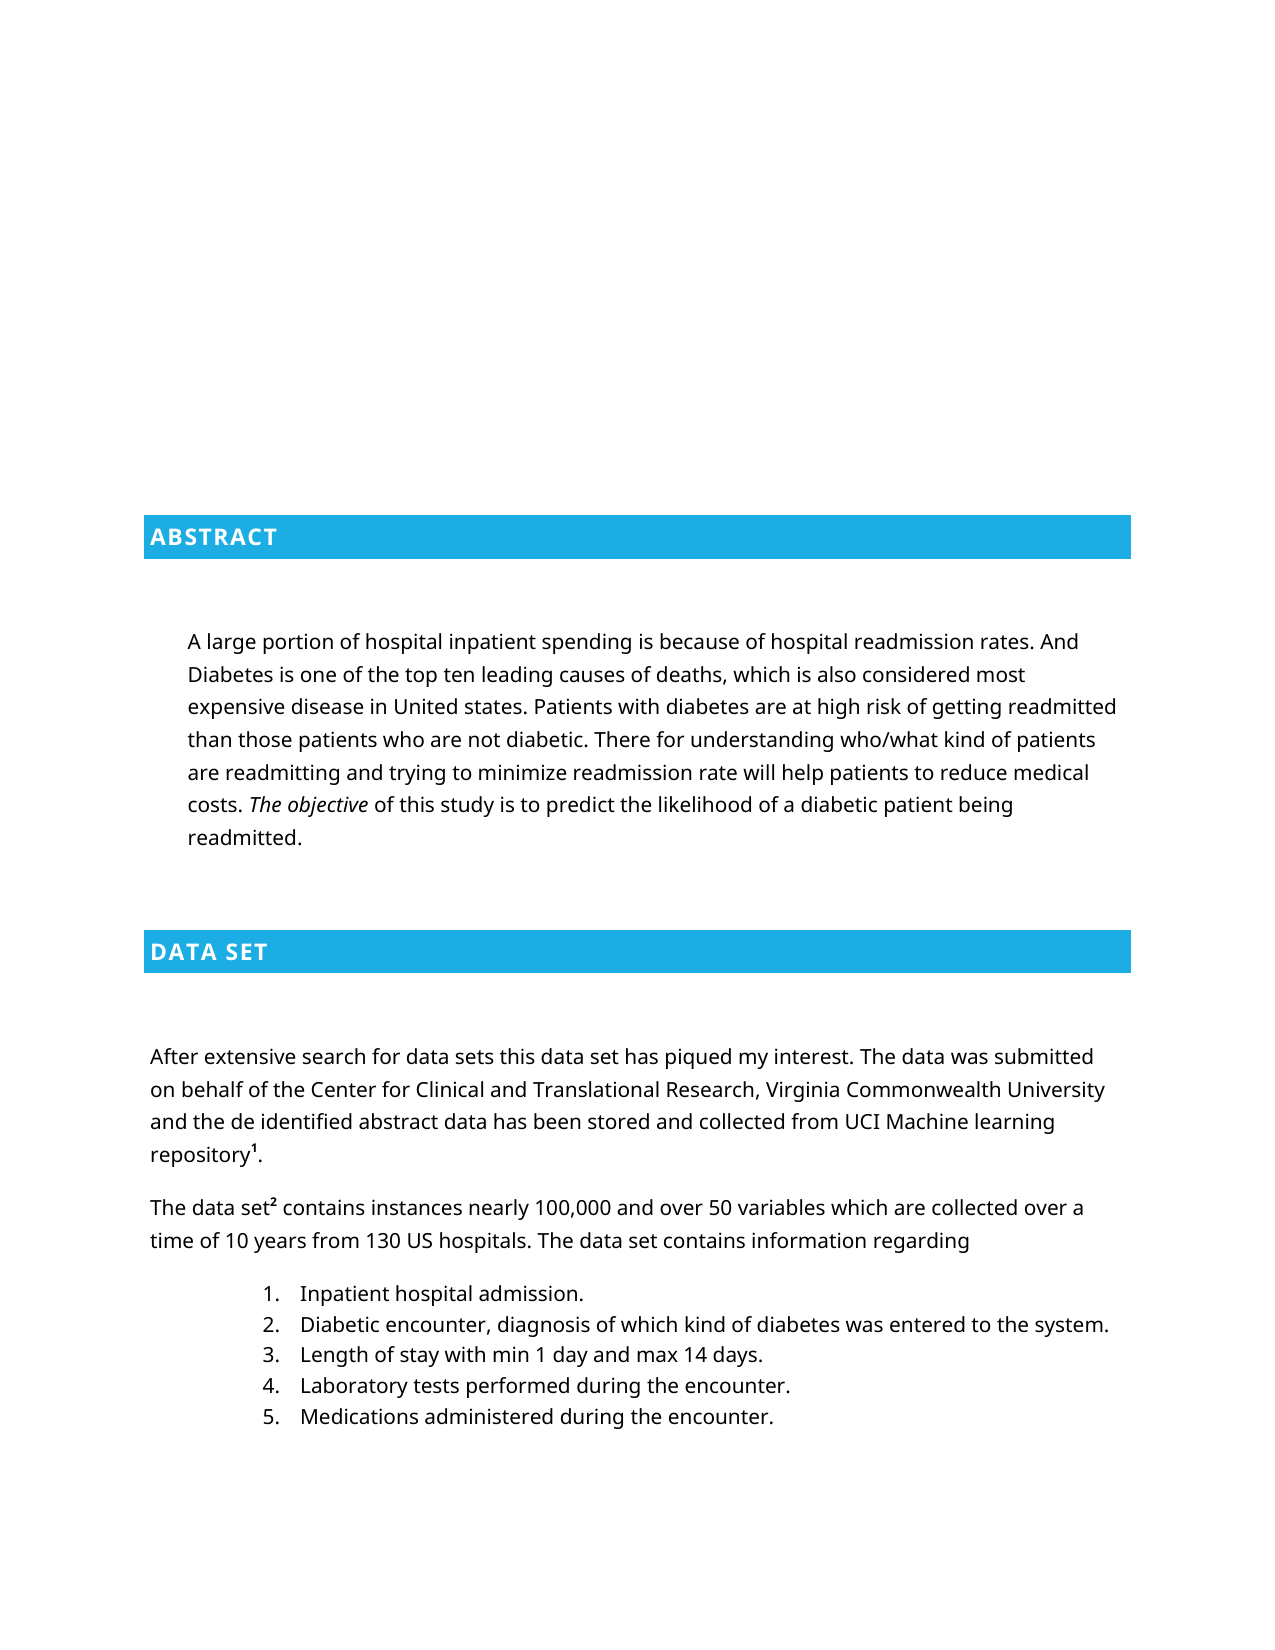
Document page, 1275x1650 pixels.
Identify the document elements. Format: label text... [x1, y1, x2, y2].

list Length of stay with min 1 day and max 14 days. [262, 1341, 1125, 1369]
list Medications administered during the encounter. [262, 1402, 1125, 1430]
list Diabetic encounter, diagnosis of which kind of diabetes was entered to the system. [262, 1310, 1125, 1338]
text A large portion of hospital inpatient spending is because of hospital readmission rates. And Diabetes is one of the top ten leading causes of deaths, which is also considered most expensive disease in United states. Patients with diabetes are at high risk of getting readmitted than those patients who are not diabetic. There for understanding who/what kind of patients are readmitting and trying to minimize readmission rate will help patients to reduce medical costs. The objective of this study is to predict the likelihood of a diabetic patient being readmitted. [187, 627, 1125, 851]
text After extensive search for data sets this data set has piqued my interest. The data was submitted on behalf of the Center for Clinical and Translational Research, Virginia Commonwealth University and the de identified abstract data has been stored and collected from UCI Machine learning repository1. [150, 1042, 1125, 1168]
subtitle Data set [150, 936, 1125, 967]
subtitle Abstract [150, 521, 1125, 552]
list Inpatient hospital admission. [262, 1279, 1125, 1308]
text The data set2 contains instances nearly 100,000 and over 50 variables which are collected over a time of 10 years from 130 US hospitals. The data set contains information regarding [150, 1193, 1125, 1254]
list Laboratory tests performed during the encounter. [262, 1371, 1125, 1400]
